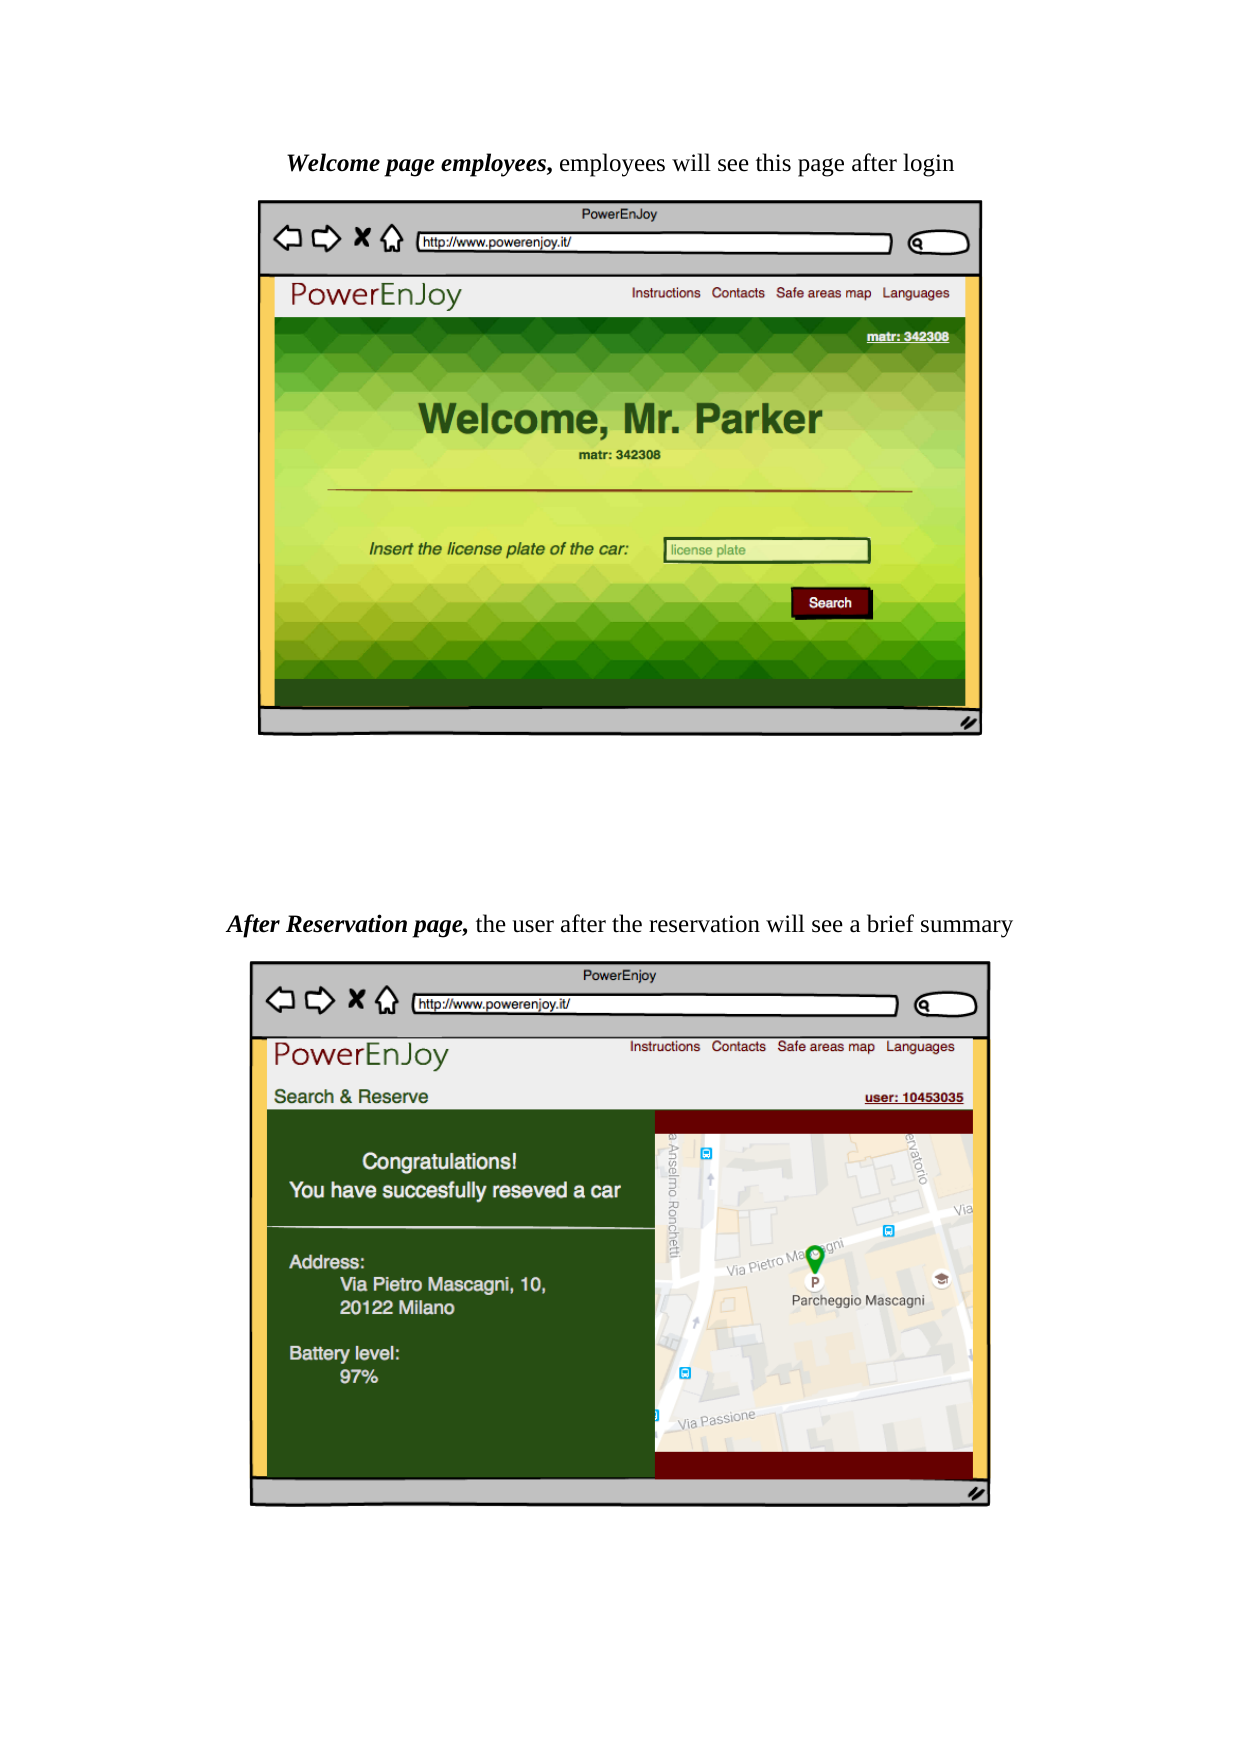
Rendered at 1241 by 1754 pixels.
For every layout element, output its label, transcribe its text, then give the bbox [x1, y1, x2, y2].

text After Reservation page, the user after the reservation will see a brief summary [118, 909, 1122, 938]
picture [257, 200, 983, 736]
picture [249, 961, 991, 1507]
text Welcome page employees, employees will see this page after login [118, 148, 1122, 176]
